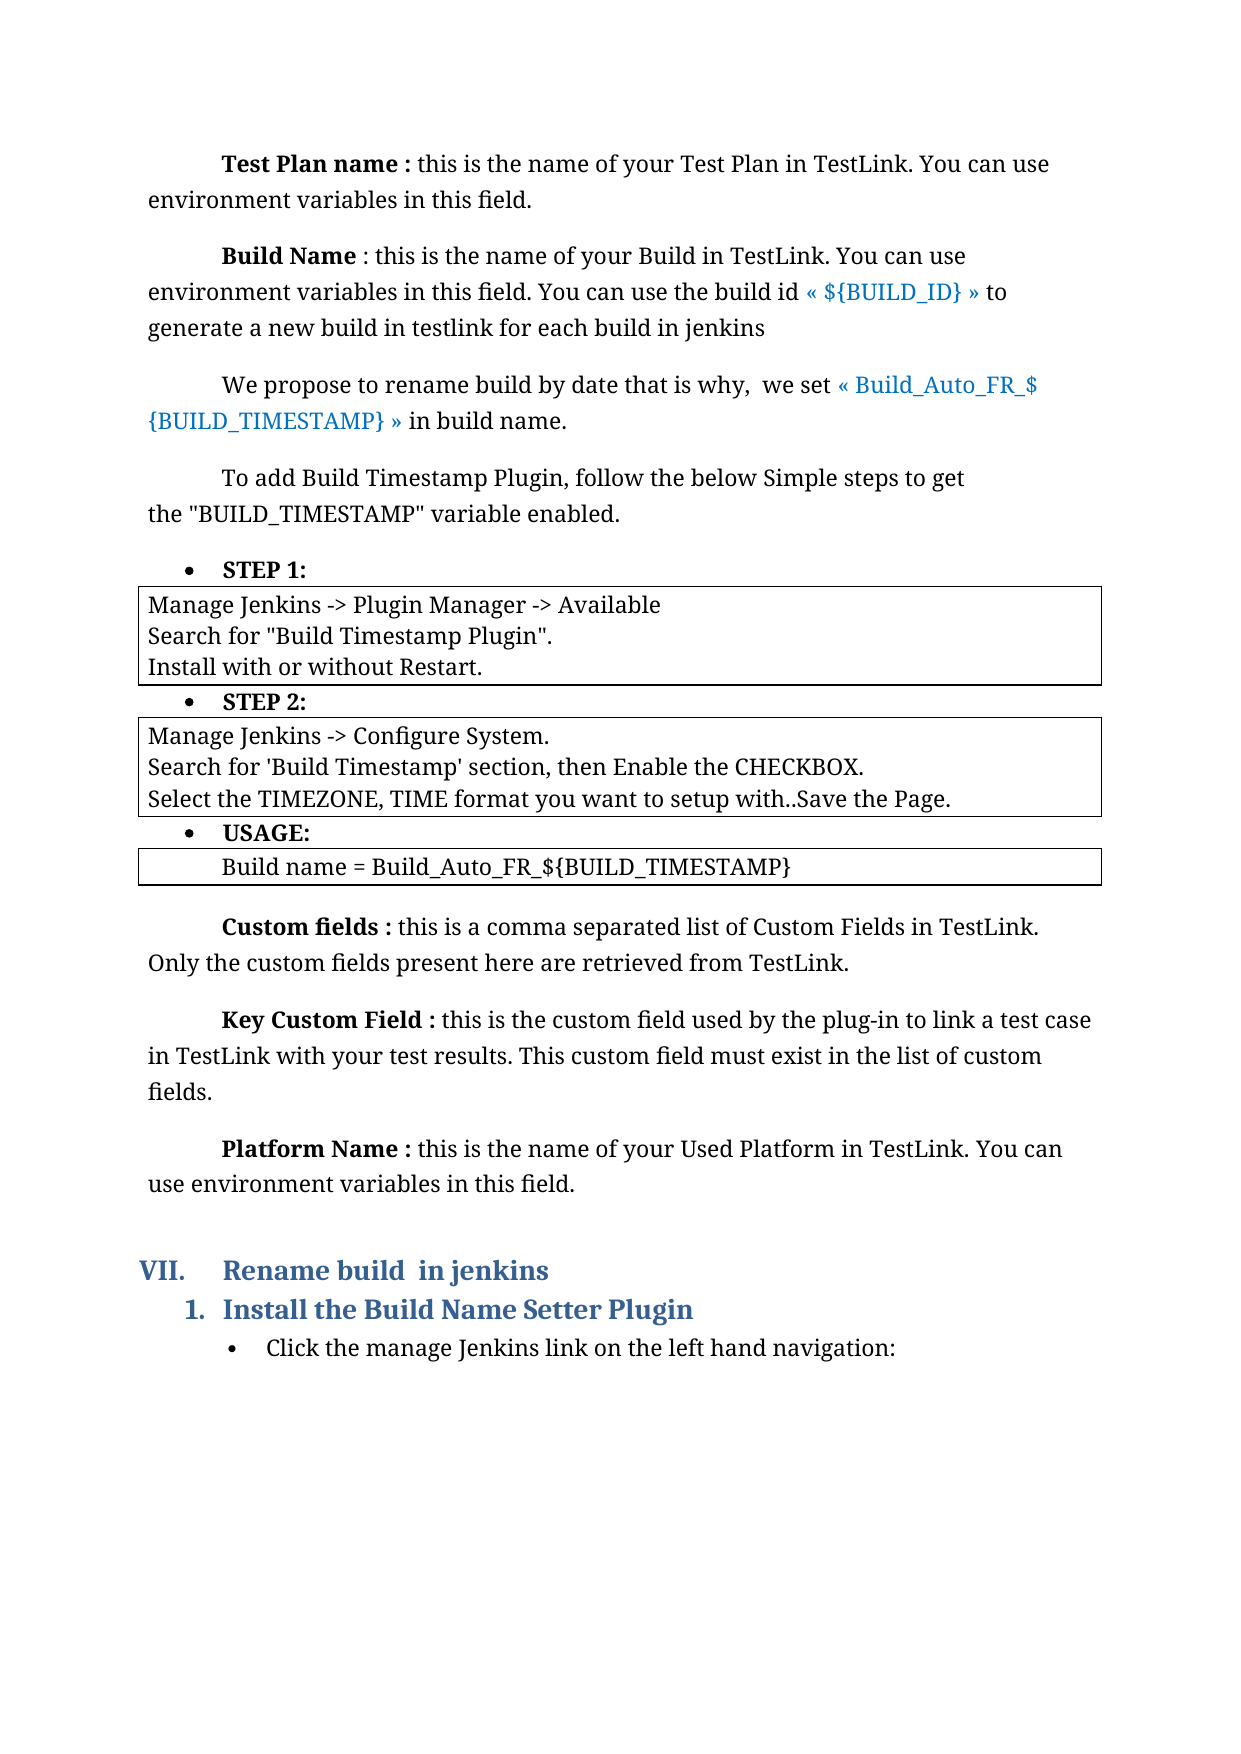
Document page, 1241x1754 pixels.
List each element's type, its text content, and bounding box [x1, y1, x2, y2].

text We propose to rename build by date that is why, we set « Build_Auto_FR_${BUILD_TIMESTAMP} » in build name. [148, 369, 1093, 436]
subtitle Install the Build Name Setter Plugin [185, 1293, 1093, 1326]
text Key Custom Field : this is the custom field used by the plug-in to link a test case in TestLink with your test results. This custom field must exist in the list of custom fields. [148, 1004, 1093, 1107]
text Build Name : this is the name of your Build in TestLink. You can use environment variables in this field. You can use the build id « ${BUILD_ID} » to generate a new build in testlink for each build in jenkins [148, 240, 1093, 343]
text Platform Name : this is the name of your Used Platform in TestLink. You can use environment variables in this field. [148, 1132, 1093, 1200]
text Install with or without Restart. [139, 648, 1101, 684]
text To add Build Timestamp Plugin, follow the below Simple steps to get the "BUILD_TIMESTAMP" variable enabled. [148, 462, 1093, 529]
list STEP 2: [185, 686, 1093, 717]
text Search for "Build Timestamp Plugin". [148, 620, 1093, 648]
list STEP 1: [185, 554, 1093, 586]
text Manage Jenkins -> Plugin Manager -> Available [139, 587, 1101, 620]
text Select the TIMEZONE, TIME format you want to setup with..Save the Page. [139, 779, 1101, 816]
text Custom fields : this is a comma separated list of Custom Fields in TestLink. Only the custom fields present here are retrieved from TestLink. [148, 911, 1093, 978]
text Test Plan name : this is the name of your Test Plan in TestLink. You can use environment variables in this field. [148, 148, 1093, 215]
subtitle Rename build in jenkins [185, 1254, 1093, 1288]
text Manage Jenkins -> Configure System. [139, 718, 1101, 751]
text Search for 'Build Timestamp' section, then Enable the CHECKBOX. [148, 751, 1093, 779]
list Click the manage Jenkins link on the left hand navigation: [228, 1331, 1093, 1363]
list USAGE: [185, 817, 1093, 848]
text Build name = Build_Auto_FR_${BUILD_TIMESTAMP} [139, 849, 1101, 884]
